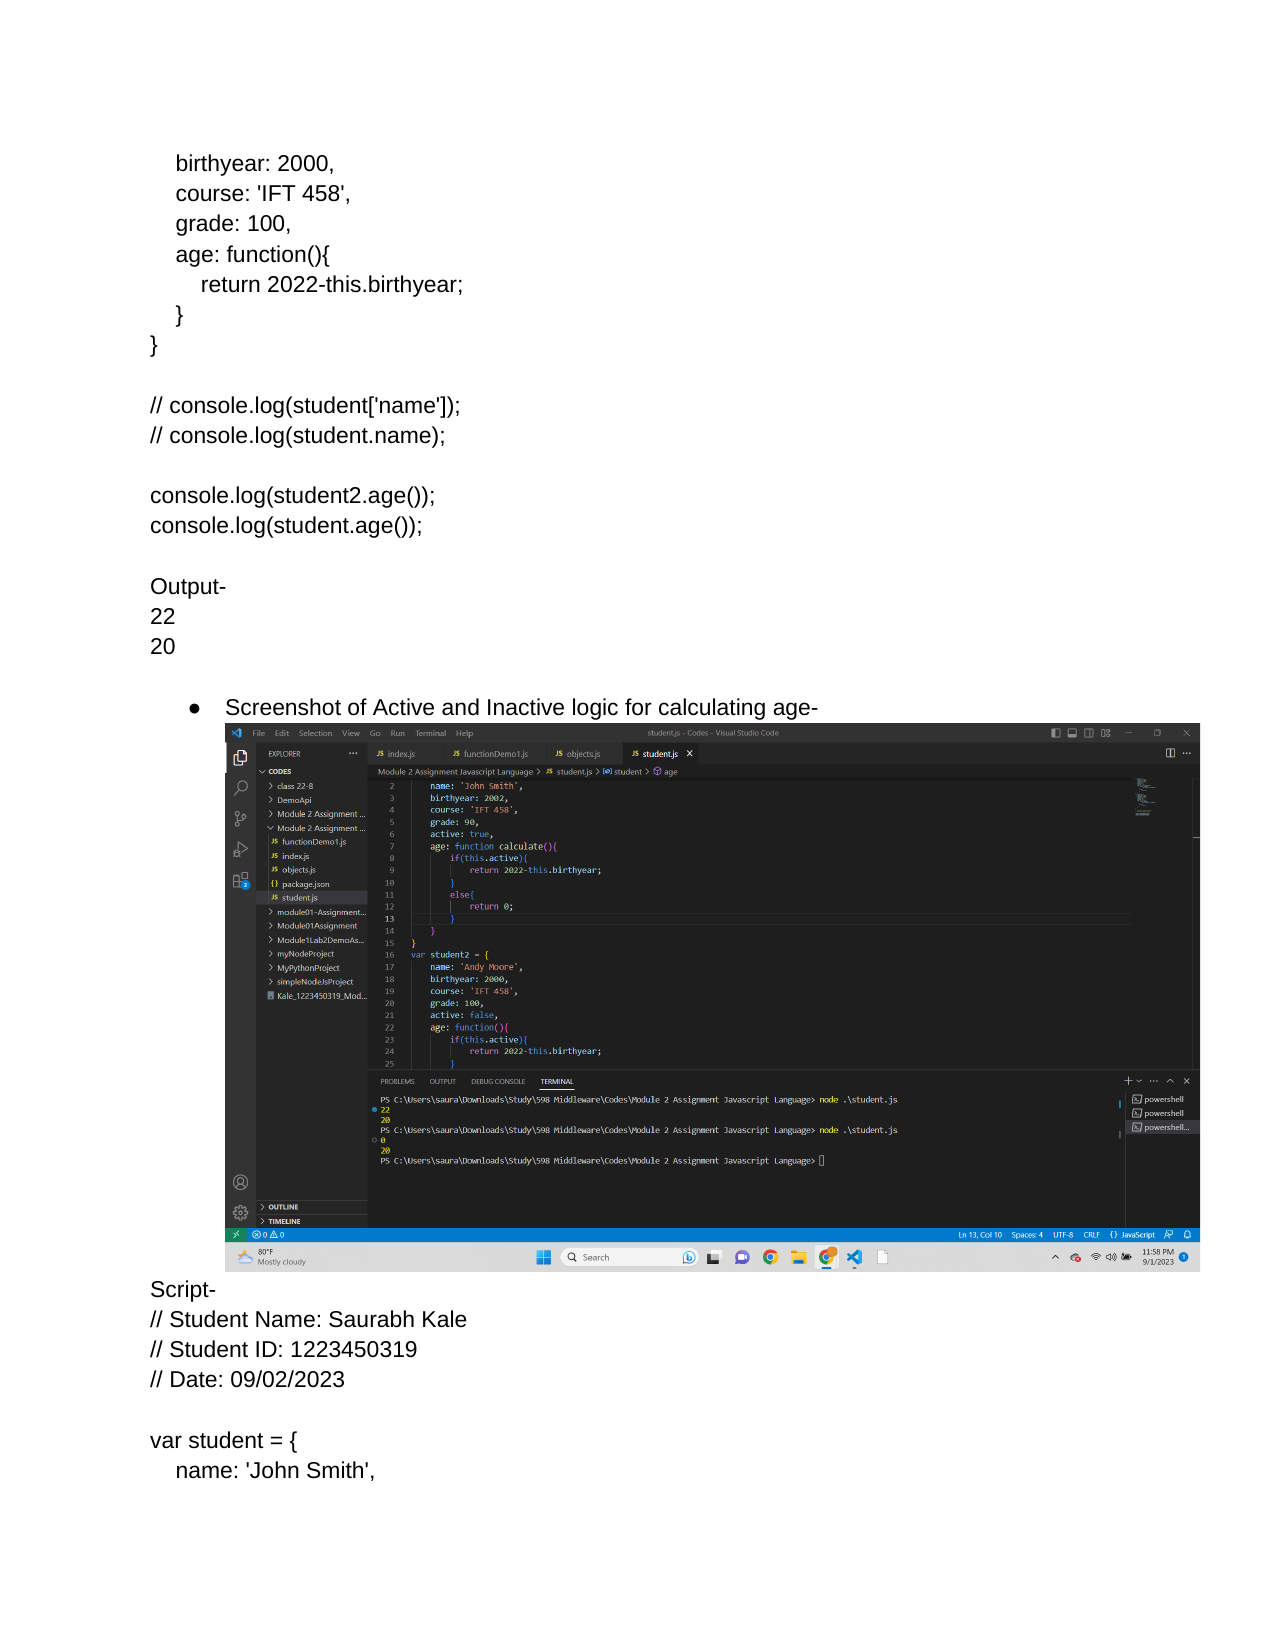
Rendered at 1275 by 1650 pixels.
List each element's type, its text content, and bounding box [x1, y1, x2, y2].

text Output- 22 [150, 573, 1125, 629]
text return 2022-this.birthyear; [150, 271, 1125, 297]
text // console.log(student.name); [150, 422, 1125, 448]
text birthyear: 2000, [150, 150, 1125, 176]
picture [225, 723, 1200, 1272]
text // Student ID: 1223450319 [150, 1336, 1125, 1362]
text course: 'IFT 458', [150, 180, 1125, 207]
text age: function(){ [150, 241, 1125, 267]
text grade: 100, [150, 210, 1125, 237]
text // Date: 09/02/2023 [150, 1366, 1125, 1393]
text // console.log(student['name']); [150, 392, 1125, 418]
text } [150, 331, 1125, 358]
text } [150, 301, 1125, 327]
text name: 'John Smith', [150, 1457, 1125, 1483]
text 20 [150, 633, 1125, 660]
text console.log(student2.age()); [150, 482, 1125, 509]
text console.log(student.age()); [150, 512, 1125, 539]
text Script- [150, 1276, 1125, 1302]
text var student = { [150, 1427, 1125, 1453]
text // Student Name: Saurabh Kale [150, 1306, 1125, 1332]
